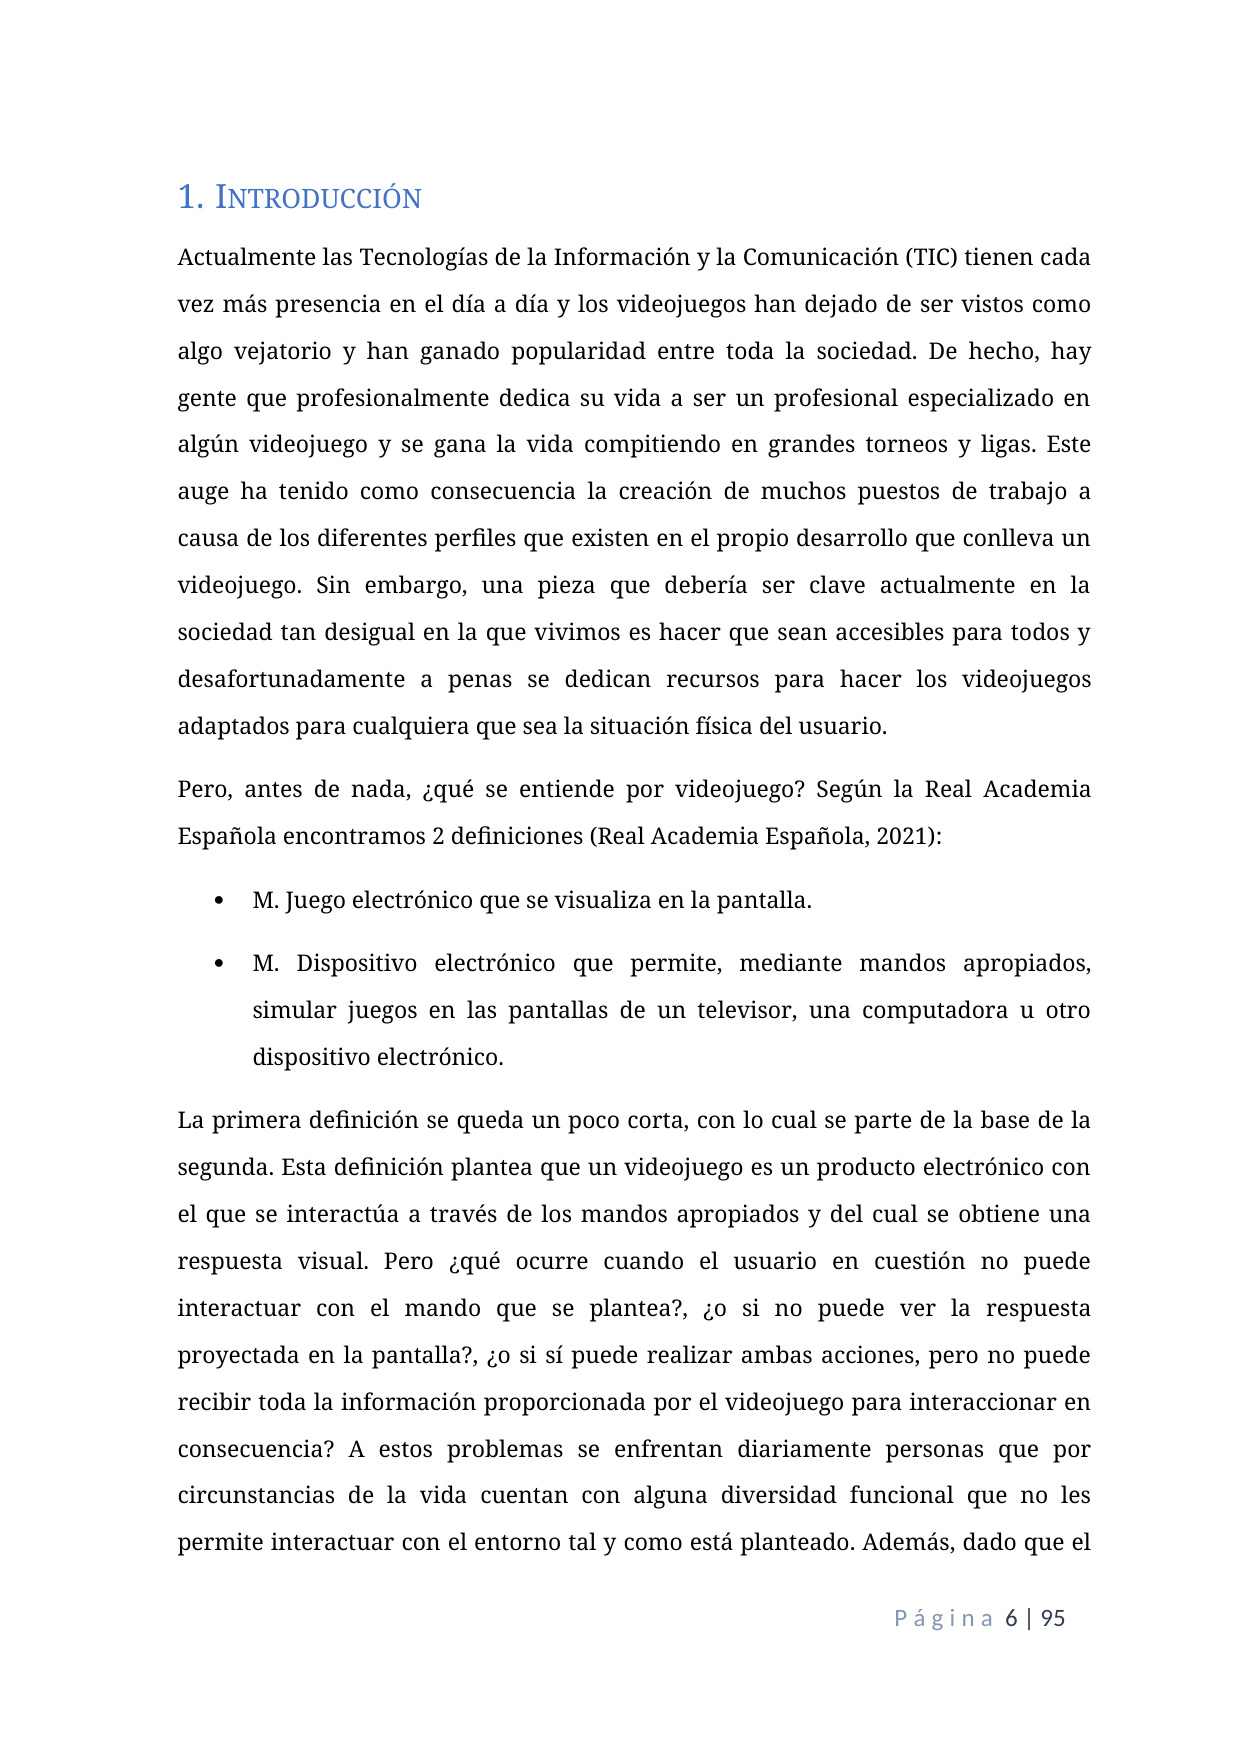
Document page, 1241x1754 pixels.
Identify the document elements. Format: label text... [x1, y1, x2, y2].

list Introducción [177, 173, 1092, 218]
text Pero, antes de nada, ¿qué se entiende por videojuego? Según la Real Academia Española encontramos 2 definiciones: [177, 773, 1092, 851]
list M. Dispositivo electrónico que permite, mediante mandos apropiados, simular juegos en las pantallas de un televisor, una computadora u otro dispositivo electrónico. [215, 947, 1092, 1072]
text Actualmente las Tecnologías de la Información y la Comunicación (TIC) tienen cada vez más presencia en el día a día y los videojuegos han dejado de ser vistos como algo vejatorio y han ganado popularidad entre toda la sociedad. De hecho, hay gente que profesionalmente dedica su vida a ser un profesional especializado en algún videojuego y se gana la vida compitiendo en grandes torneos y ligas. Este auge ha tenido como consecuencia la creación de muchos puestos de trabajo a causa de los diferentes perfiles que existen en el propio desarrollo que conlleva un videojuego. Sin embargo, una pieza que debería ser clave actualmente en la sociedad tan desigual en la que vivimos es hacer que sean accesibles para todos y desafortunadamente a penas se dedican recursos para hacer los videojuegos adaptados para cualquiera que sea la situación física del usuario. [177, 241, 1092, 741]
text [177, 1104, 1092, 1557]
list M. Juego electrónico que se visualiza en la pantalla. [215, 883, 1092, 915]
